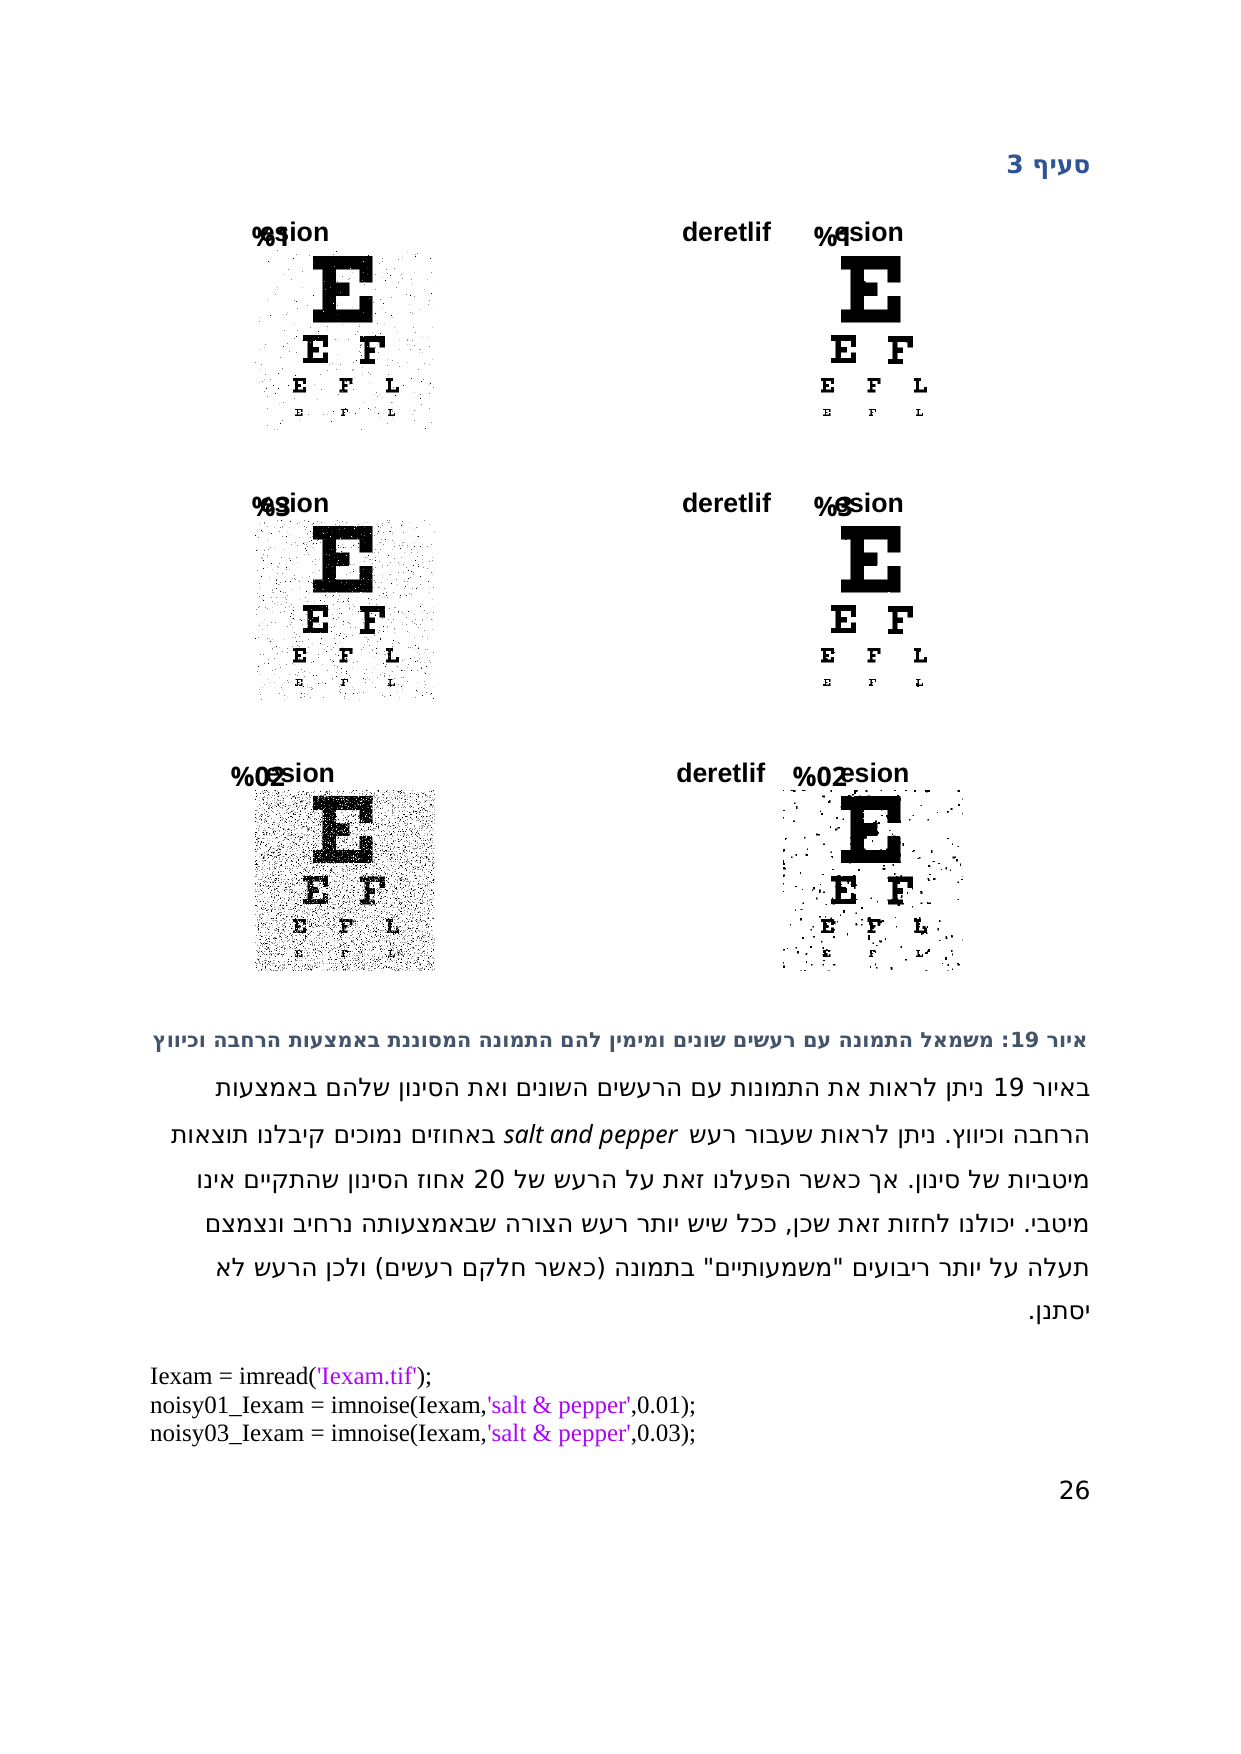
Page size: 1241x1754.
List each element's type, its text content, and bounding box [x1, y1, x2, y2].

subtitle סעיף 3 [150, 150, 1090, 179]
text noisy01_Iexam = imnoise(Iexam,'salt & pepper',0.01); [150, 1390, 1090, 1418]
text noisy03_Iexam = imnoise(Iexam,'salt & pepper',0.03); [150, 1418, 1090, 1447]
text Iexam = imread('Iexam.tif'); [150, 1361, 1090, 1390]
text איור 19: משמאל התמונה עם רעשים שונים ומימין להם התמונה המסוננת באמצעות הרחבה וכיווץ [150, 1028, 1090, 1052]
text באיור 19 ניתן לראות את התמונות עם הרעשים השונים ואת הסינון שלהם באמצעות הרחבה וכיווץ. ניתן לראות שעבור רעש salt and pepper באחוזים נמוכים קיבלנו תוצאות מיטביות של סינון. אך כאשר הפעלנו זאת על הרעש של 20 אחוז הסינון שהתקיים אינו מיטבי. יכולנו לחזות זאת שכן, ככל שיש יותר רעש הצורה שבאמצעותה נרחיב ונצמצם תעלה על יותר ריבועים "משמעותיים" בתמונה (כאשר חלקם רעשים) ולכן הרעש לא יסתנן. [150, 1073, 1090, 1326]
